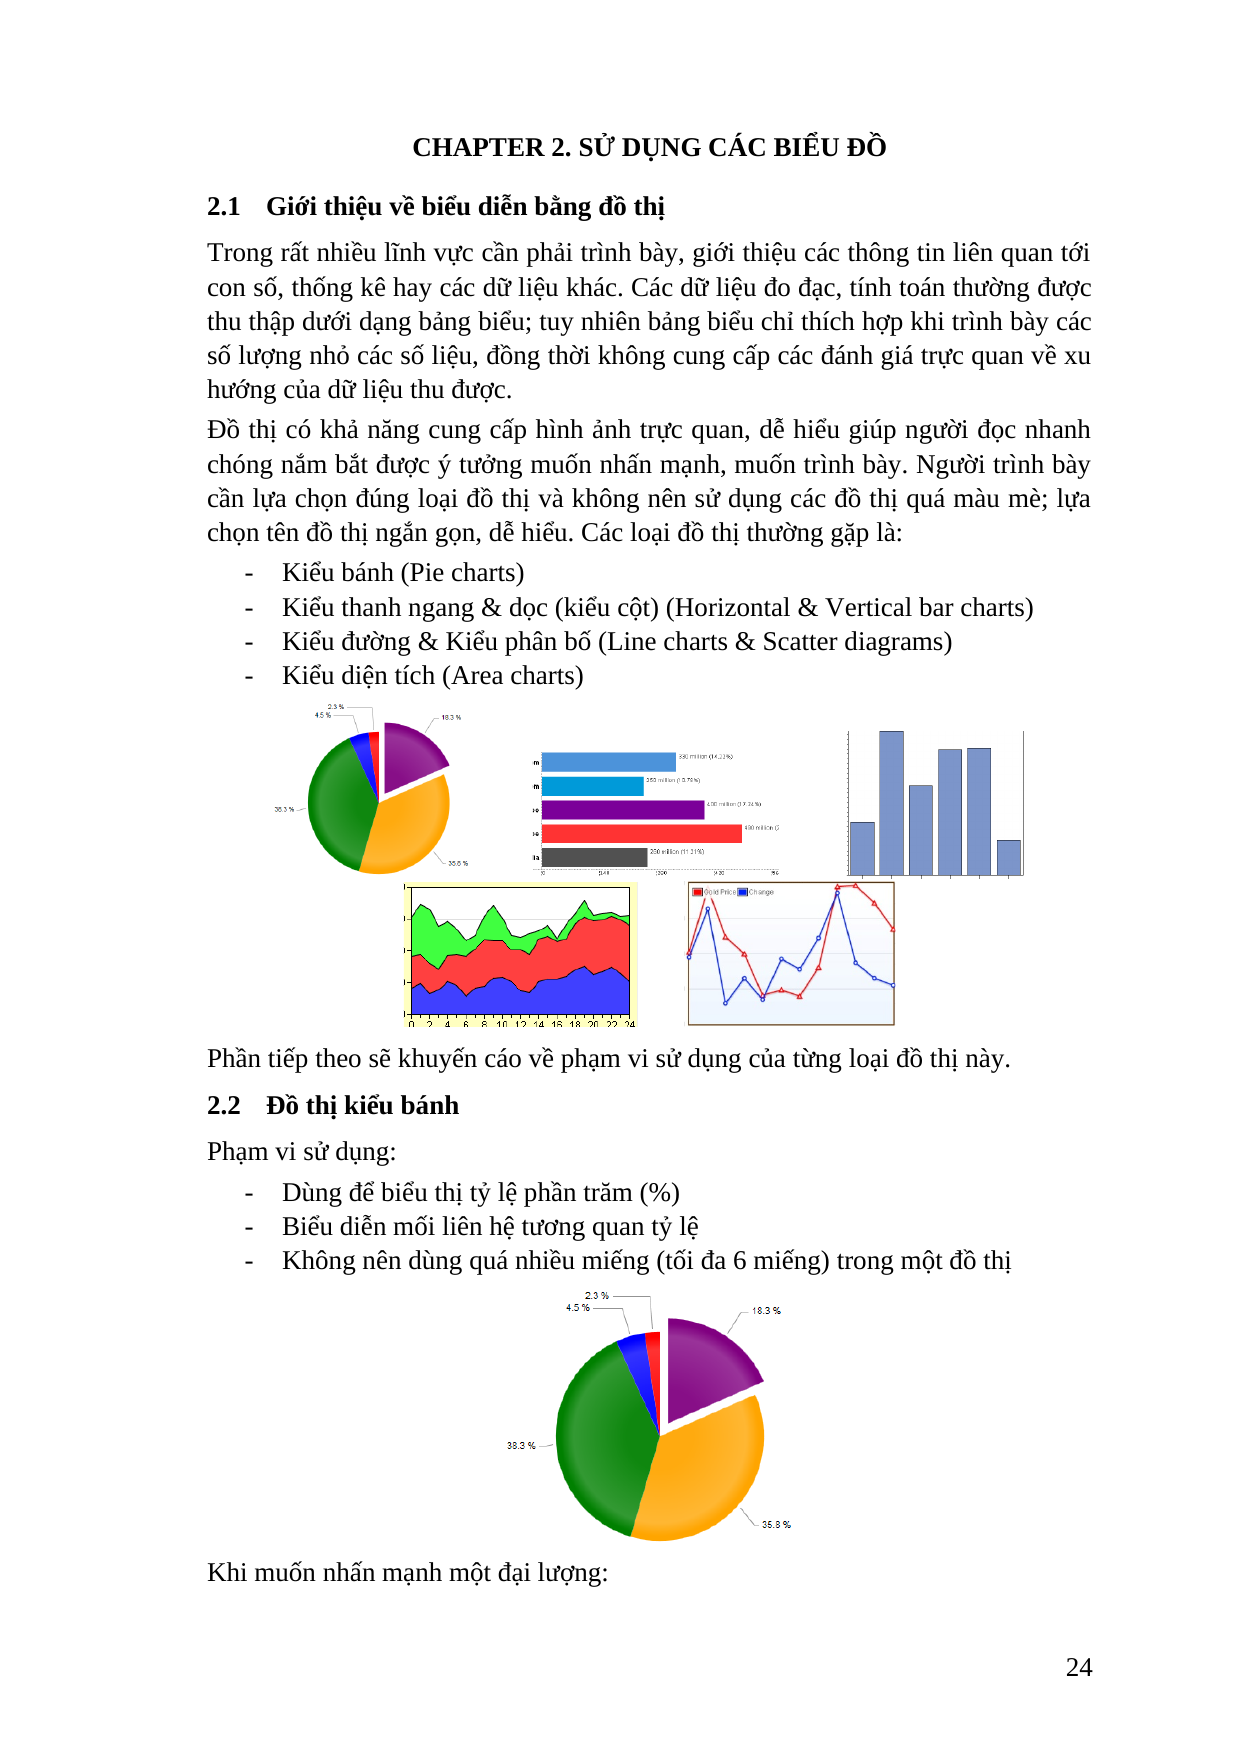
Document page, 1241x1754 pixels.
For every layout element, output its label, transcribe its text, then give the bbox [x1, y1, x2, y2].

list Không nên dùng quá nhiều miếng (tối đa 6 miếng) trong một đồ thị [244, 1244, 1092, 1275]
subtitle SỬ DỤNG CÁC BIỂU ĐỒ [207, 131, 1092, 162]
subtitle Giới thiệu về biểu diễn bằng đồ thị [207, 190, 1092, 221]
text Đồ thị có khả năng cung cấp hình ảnh trực quan, dễ hiểu giúp người đọc nhanh chóng nắm bắt được ý tưởng muốn nhấn mạnh, muốn trình bày. Người trình bày cần lựa chọn đúng loại đồ thị và không nên sử dụng các đồ thị quá màu mè; lựa chọn tên đồ thị ngắn gọn, dễ hiểu. Các loại đồ thị thường gặp là: [207, 413, 1092, 547]
text Phần tiếp theo sẽ khuyến cáo về phạm vi sử dụng của từng loại đồ thị này. [207, 1042, 1092, 1073]
list Kiểu thanh ngang & dọc (kiểu cột) (Horizontal & Vertical bar charts) [244, 591, 1092, 622]
picture [846, 731, 1027, 879]
picture [272, 699, 472, 879]
text Phạm vi sử dụng: [207, 1135, 1092, 1167]
list Kiểu bánh (Pie charts) [244, 556, 1092, 588]
list Kiểu đường & Kiểu phân bố (Line charts & Scatter diagrams) [244, 625, 1092, 656]
text Khi muốn nhấn mạnh một đại lượng: [207, 1556, 1092, 1587]
list Biểu diễn mối liên hệ tương quan tỷ lệ [244, 1210, 1092, 1241]
list Dùng để biểu thị tỷ lệ phần trăm (%) [244, 1176, 1092, 1207]
picture [684, 881, 896, 1027]
list Kiểu diện tích (Area charts) [244, 659, 1092, 690]
picture [503, 1284, 797, 1548]
picture [403, 882, 638, 1027]
subtitle Đồ thị kiểu bánh [207, 1089, 1092, 1120]
text Trong rất nhiều lĩnh vực cần phải trình bày, giới thiệu các thông tin liên quan tới con số, thống kê hay các dữ liệu khác. Các dữ liệu đo đạc, tính toán thường được thu thập dưới dạng bảng biểu; tuy nhiên bảng biểu chỉ thích hợp khi trình bày các số lượng nhỏ các số liệu, đồng thời không cung cấp các đánh giá trực quan về xu hướng của dữ liệu thu được. [207, 236, 1092, 404]
picture [532, 752, 779, 879]
